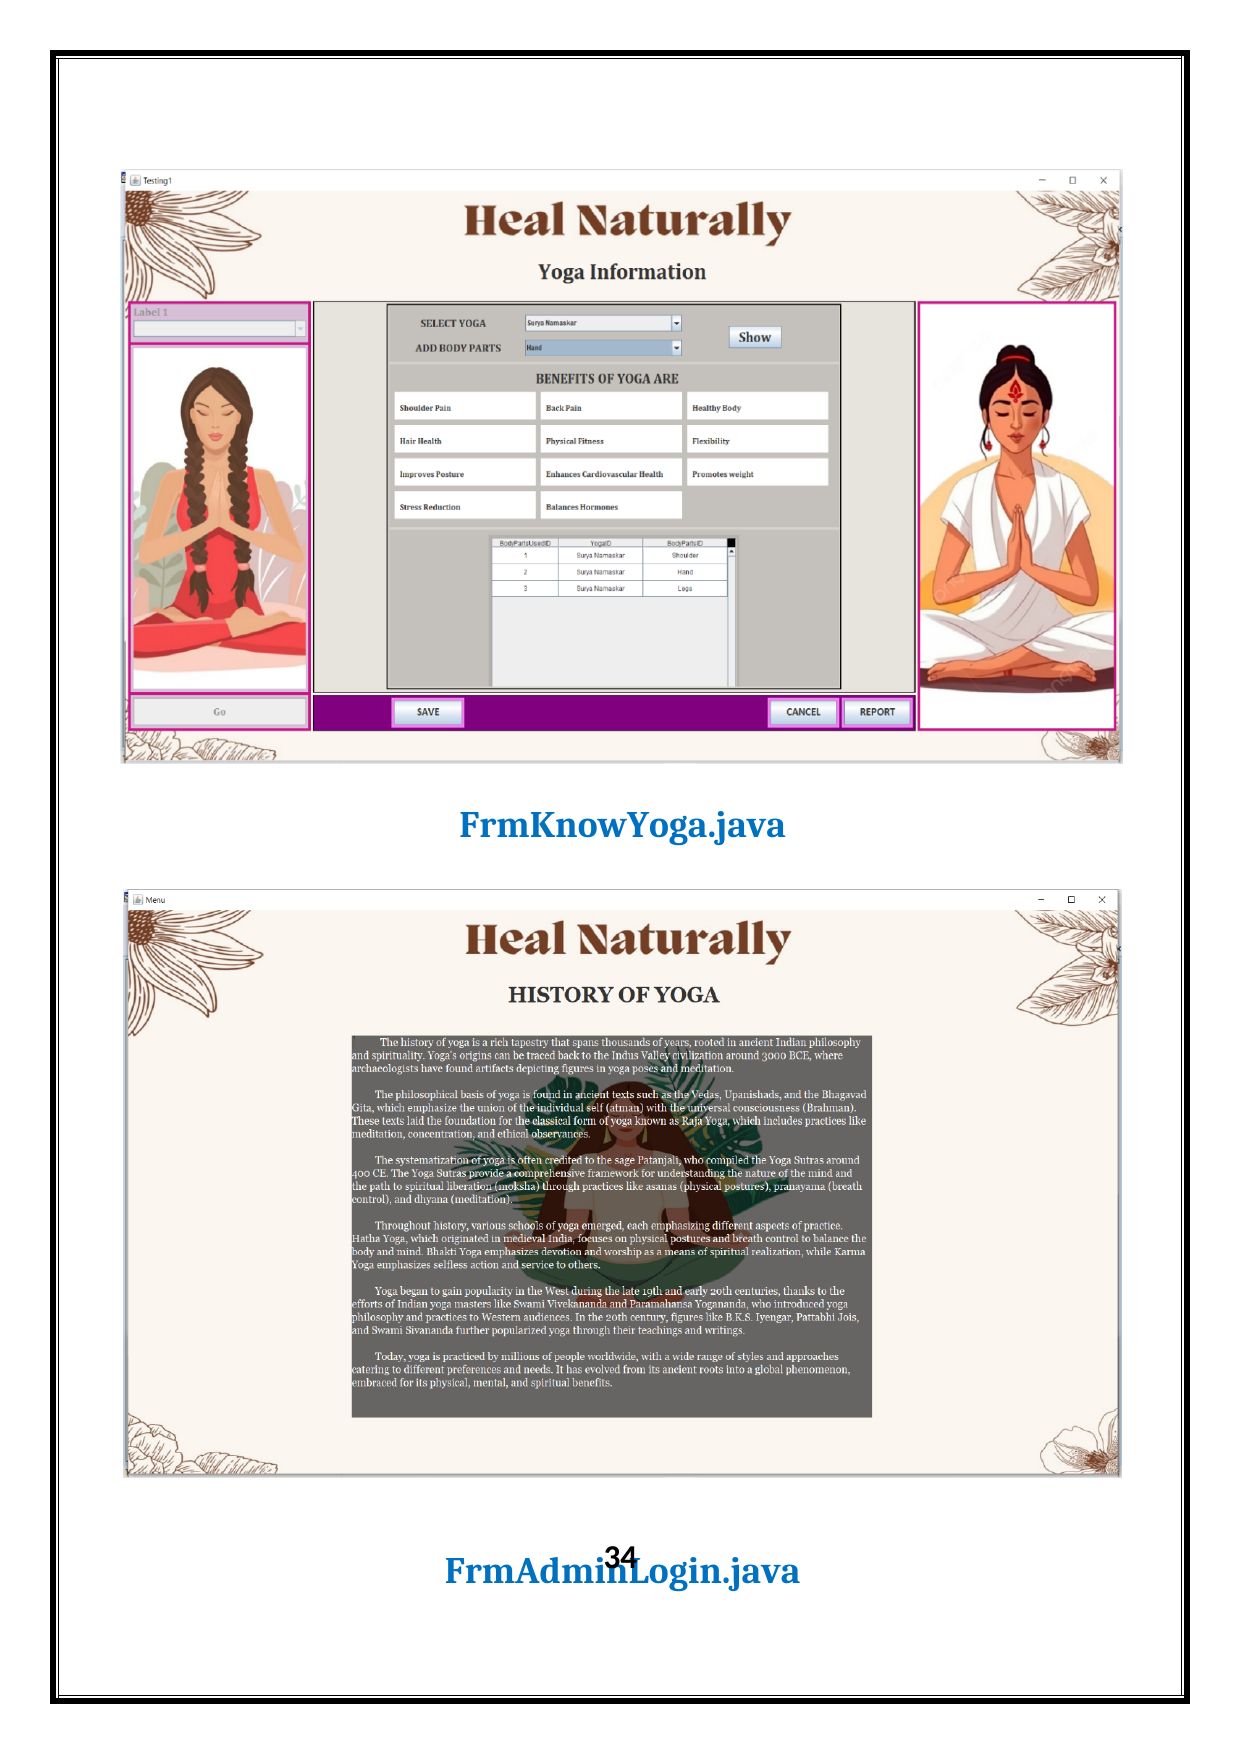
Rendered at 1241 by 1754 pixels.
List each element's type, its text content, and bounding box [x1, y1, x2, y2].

picture [123, 889, 1122, 1478]
text FrmAdminLogin.java [120, 1550, 1124, 1593]
text FrmKnowYoga.java [120, 804, 1124, 847]
picture [120, 169, 1123, 764]
